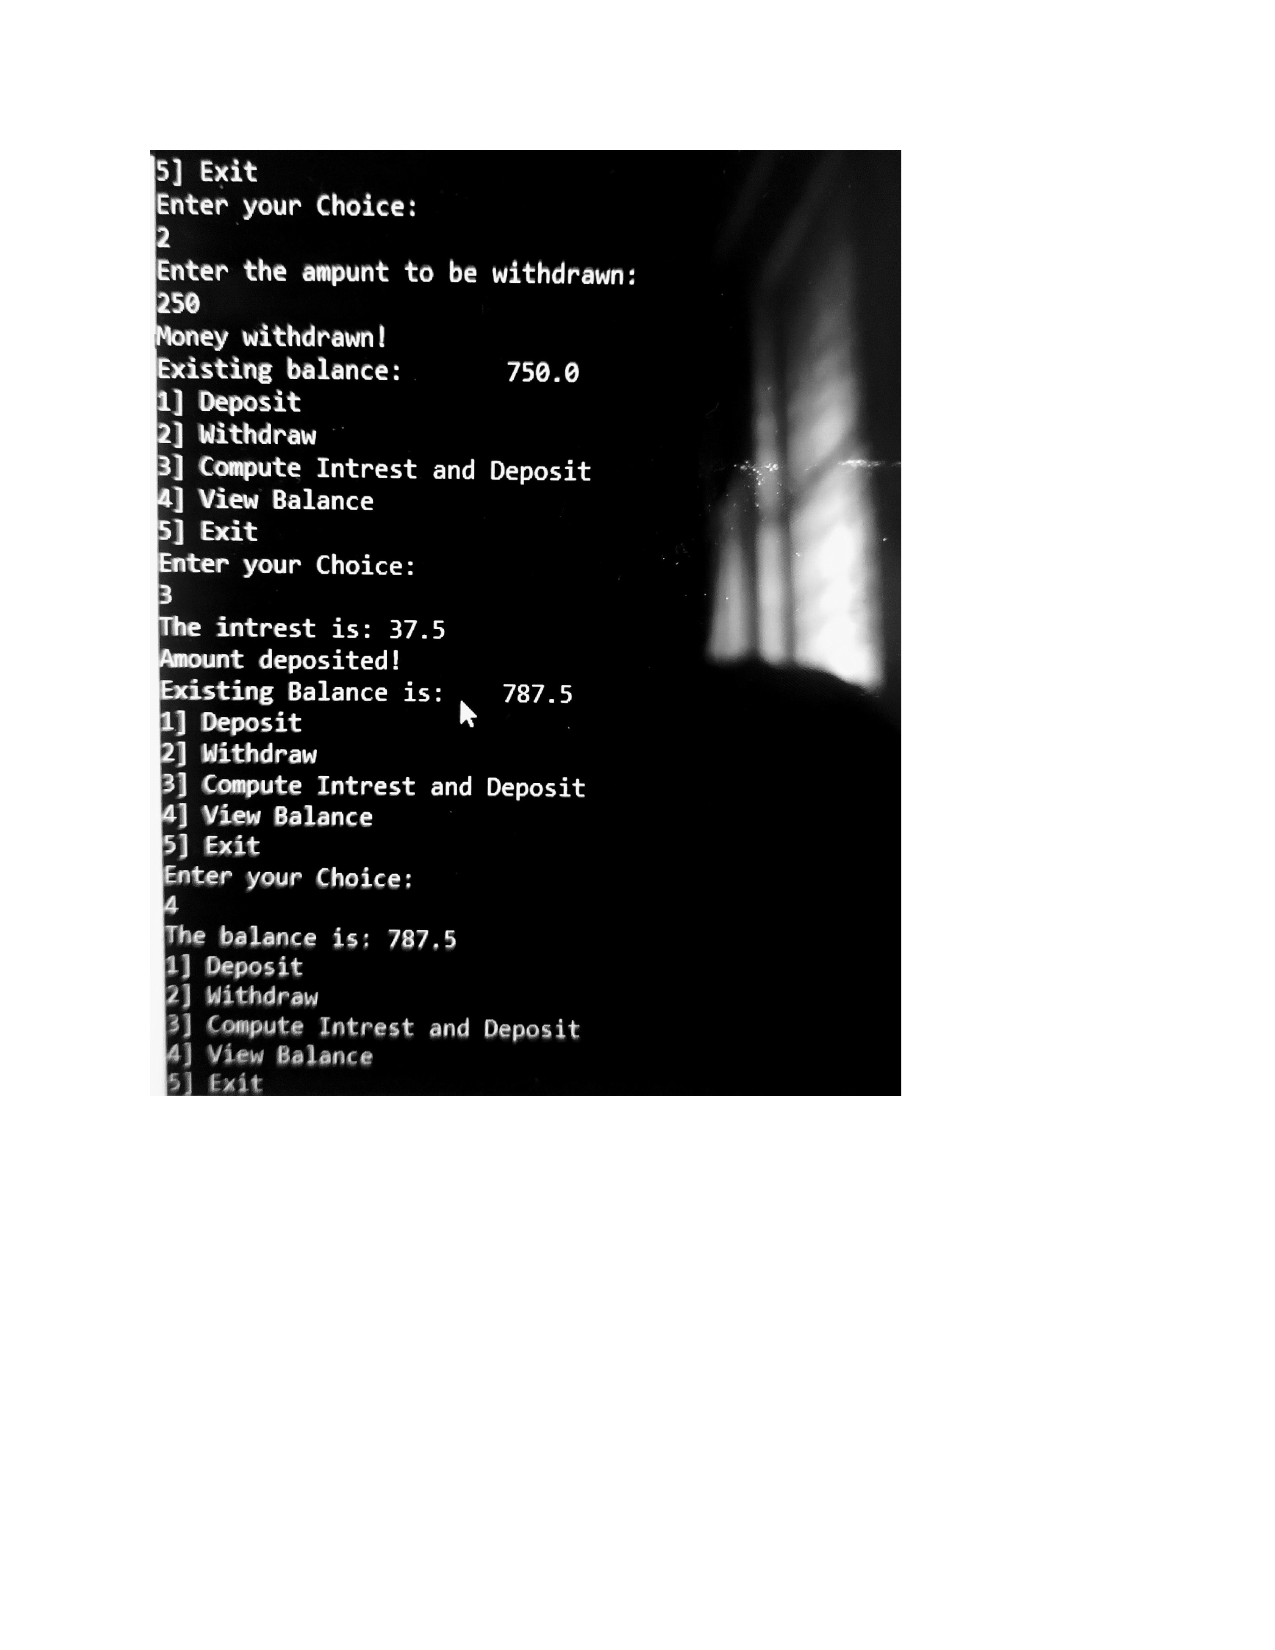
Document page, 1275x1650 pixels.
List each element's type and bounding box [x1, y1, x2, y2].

picture [150, 150, 902, 1096]
